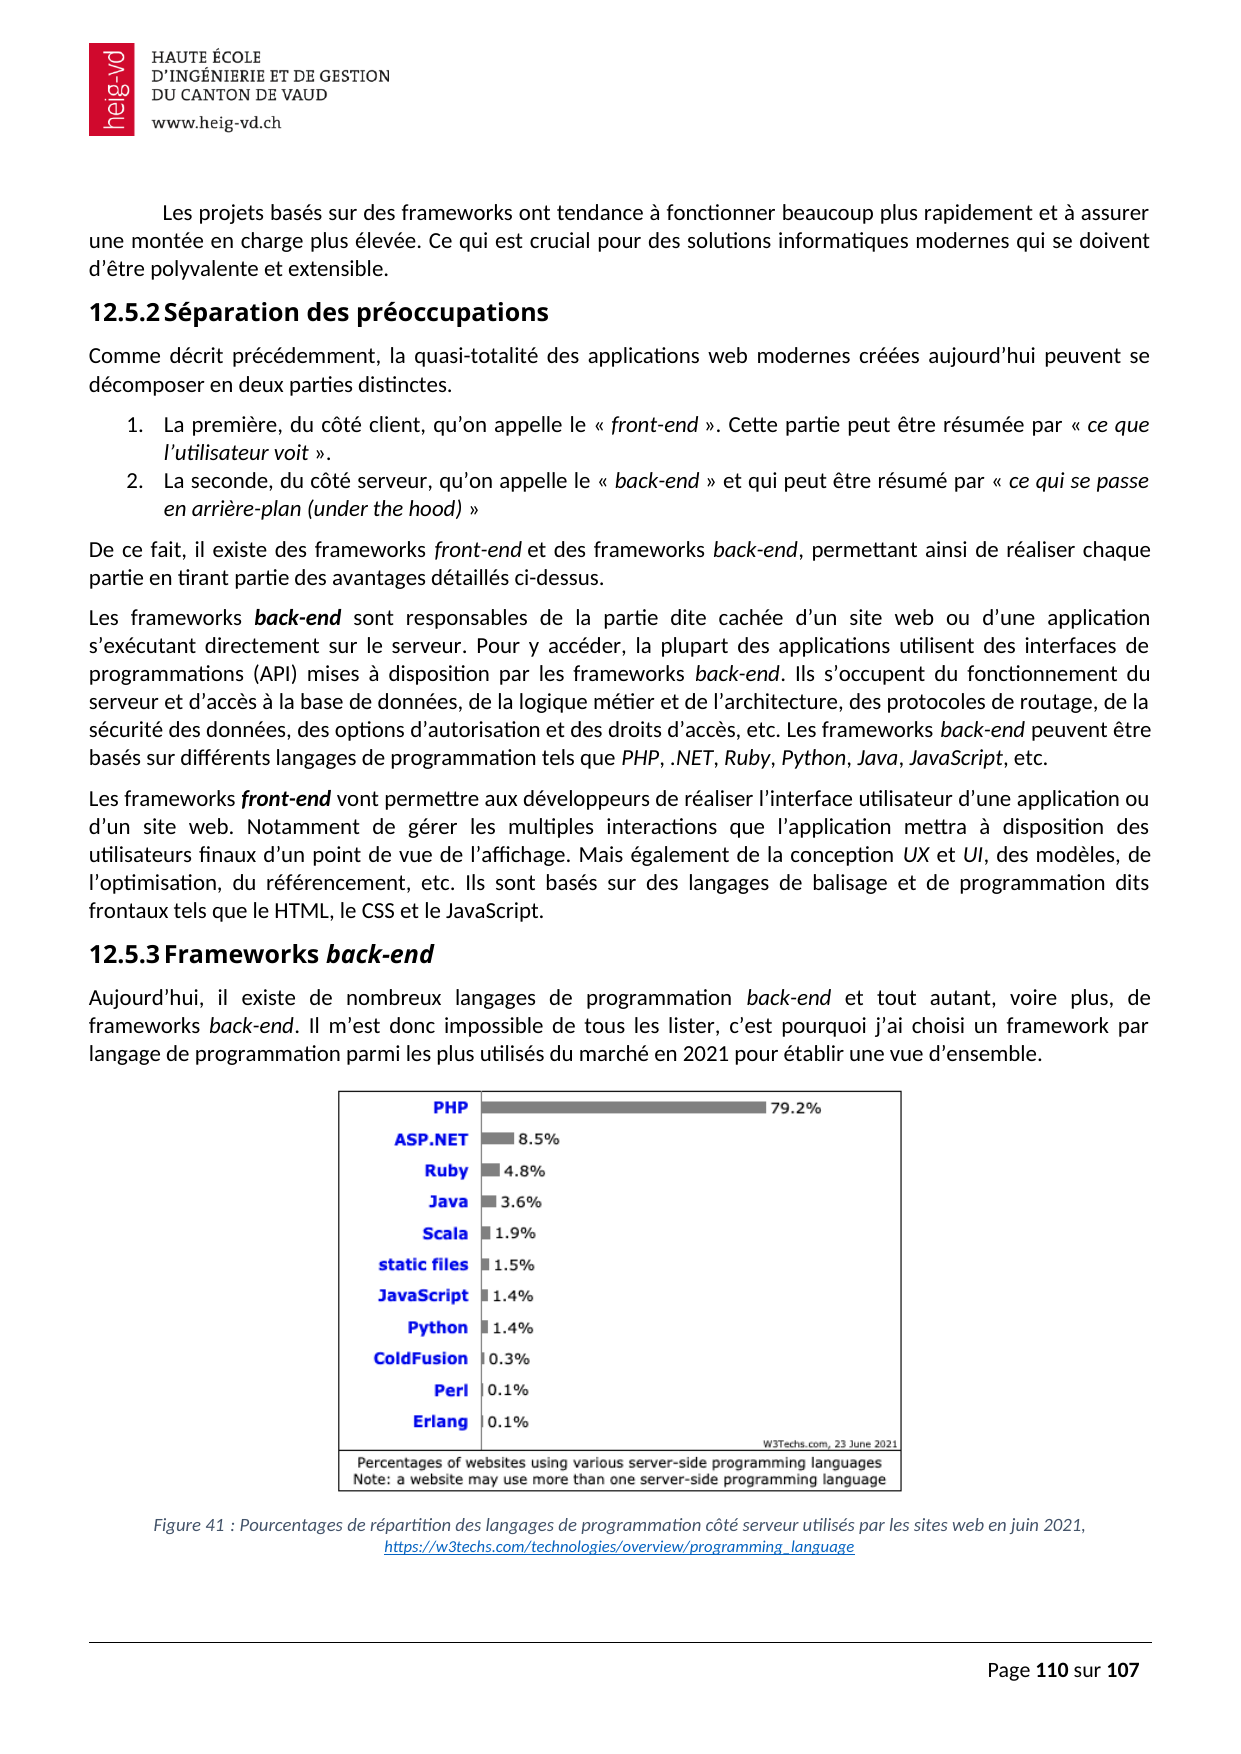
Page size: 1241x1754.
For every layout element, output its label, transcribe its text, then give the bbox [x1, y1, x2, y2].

subtitle Séparation des préoccupations [89, 295, 1152, 329]
list La seconde, du côté serveur, qu’on appelle le « back-end » et qui peut être résumé par « ce qui se passe en arrière-plan (under the hood) » [126, 466, 1152, 522]
text Les frameworks front-end vont permettre aux développeurs de réaliser l’interface utilisateur d’une application ou d’un site web. Notamment de gérer les multiples interactions que l’application mettra à disposition des utilisateurs finaux d’un point de vue de l’affichage. Mais également de la conception UX et UI, des modèles, de l’optimisation, du référencement, etc. Ils sont basés sur des langages de balisage et de programmation dits frontaux tels que le HTML, le CSS et le JavaScript. [89, 784, 1152, 924]
text Comme décrit précédemment, la quasi-totalité des applications web modernes créées aujourd’hui peuvent se décomposer en deux parties distinctes. [89, 342, 1152, 398]
text De ce fait, il existe des frameworks front-end et des frameworks back-end, permettant ainsi de réaliser chaque partie en tirant partie des avantages détaillés ci-dessus. [89, 535, 1152, 591]
text Les frameworks back-end sont responsables de la partie dite cachée d’un site web ou d’une application s’exécutant directement sur le serveur. Pour y accéder, la plupart des applications utilisent des interfaces de programmations (API) mises à disposition par les frameworks back-end. Ils s’occupent du fonctionnement du serveur et d’accès à la base de données, de la logique métier et de l’architecture, des protocoles de routage, de la sécurité des données, des options d’autorisation et des droits d’accès, etc. Les frameworks back-end peuvent être basés sur différents langages de programmation tels que PHP, .NET, Ruby, Python, Java, JavaScript, etc. [89, 603, 1152, 771]
picture [325, 1079, 916, 1501]
picture [89, 43, 389, 136]
list La première, du côté client, qu’on appelle le « front-end ». Cette partie peut être résumée par « ce que l’utilisateur voit ». [126, 410, 1152, 466]
text Aujourd’hui, il existe de nombreux langages de programmation back-end et tout autant, voire plus, de frameworks back-end. Il m’est donc impossible de tous les lister, c’est pourquoi j’ai choisi un framework par langage de programmation parmi les plus utilisés du marché en 2021 pour établir une vue d’ensemble. [89, 983, 1152, 1067]
subtitle Frameworks back-end [89, 937, 1152, 971]
text Les projets basés sur des frameworks ont tendance à fonctionner beaucoup plus rapidement et à assurer une montée en charge plus élevée. Ce qui est crucial pour des solutions informatiques modernes qui se doivent d’être polyvalente et extensible. [89, 198, 1152, 283]
